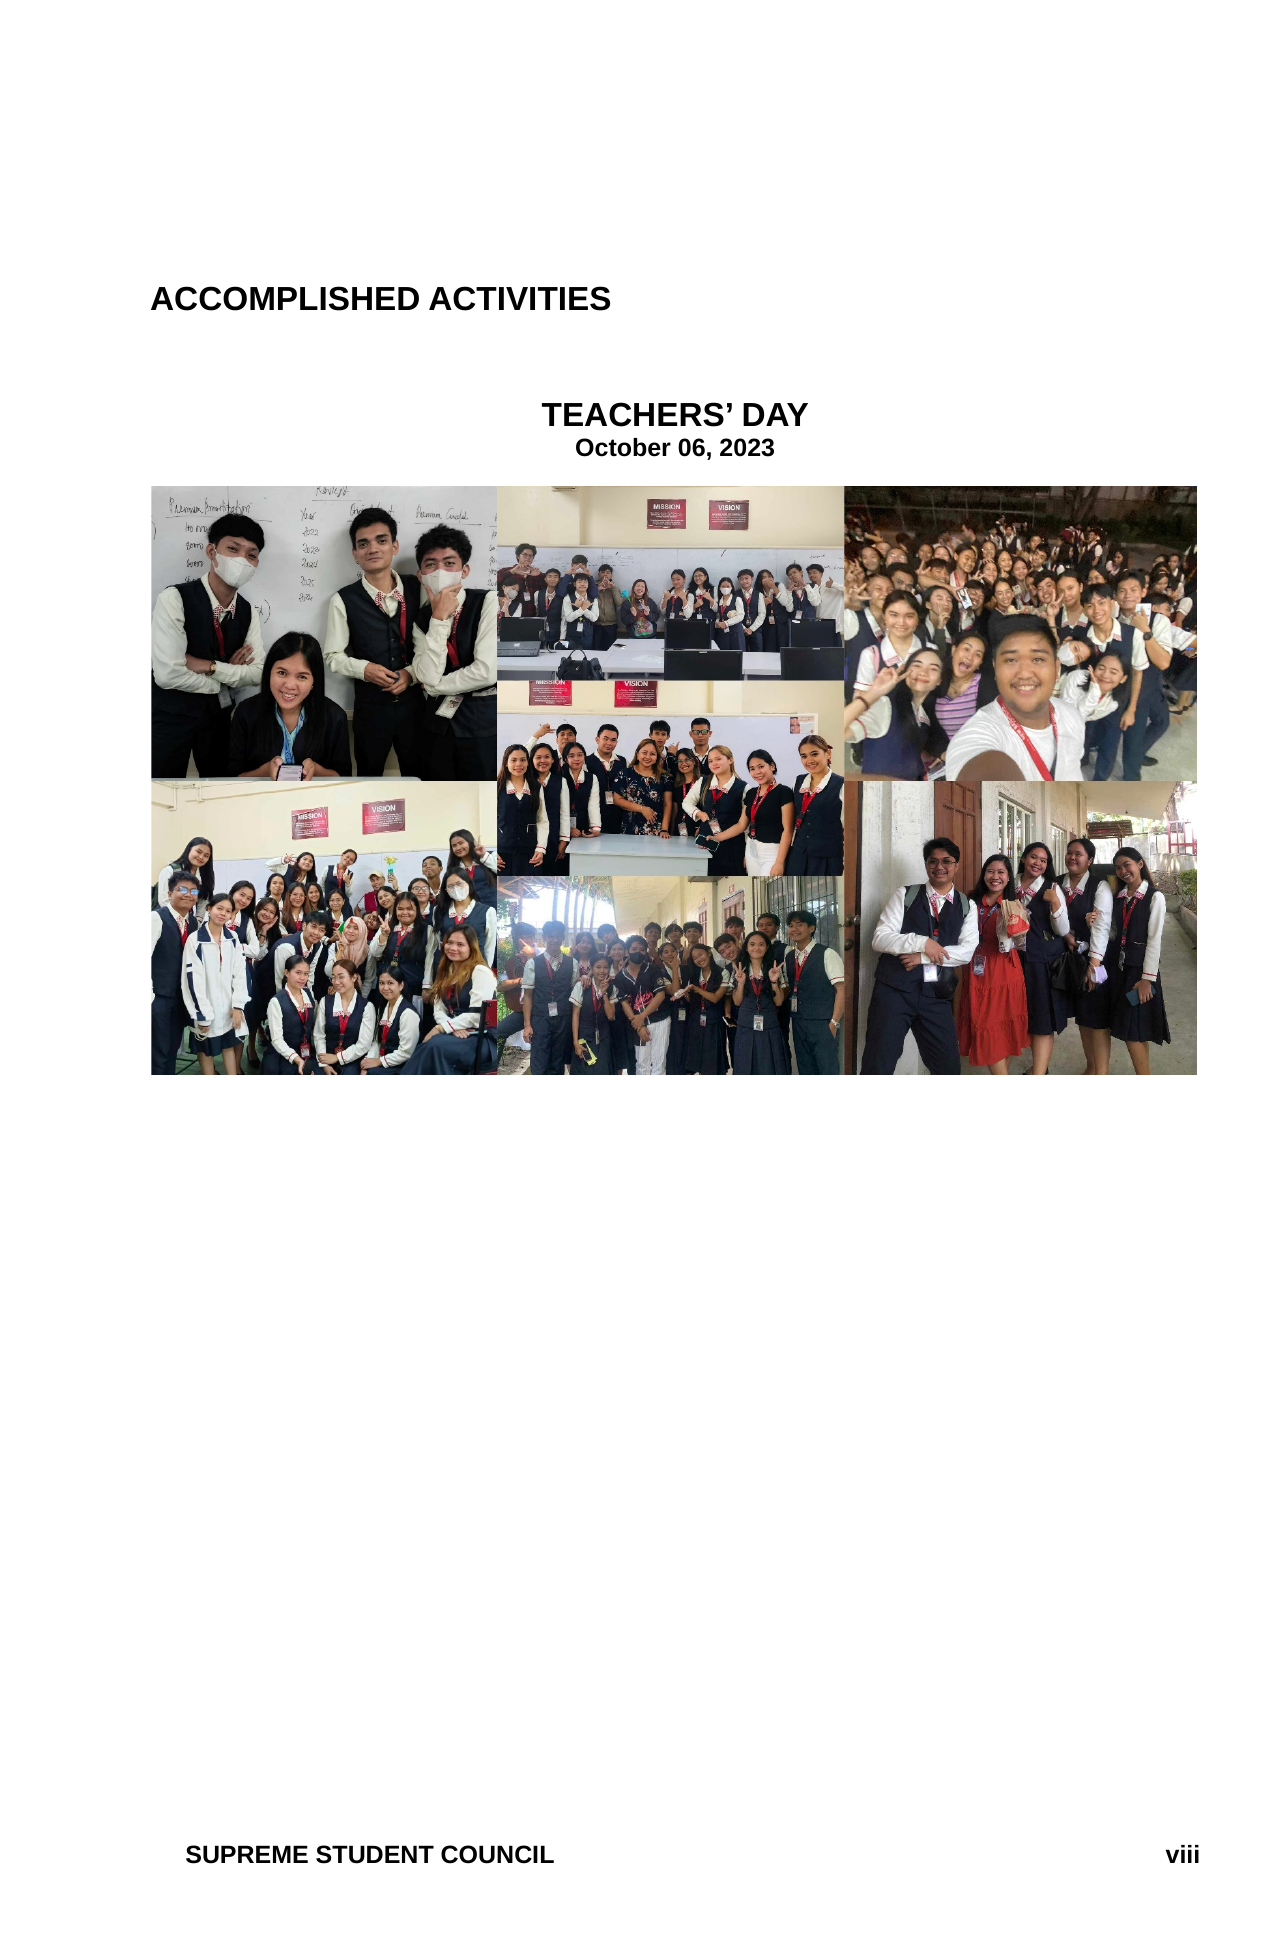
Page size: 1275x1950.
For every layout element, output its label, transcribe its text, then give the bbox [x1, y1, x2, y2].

text October 06, 2023 [150, 433, 1200, 462]
picture [150, 486, 1197, 1074]
text ACCOMPLISHED ACTIVITIES [150, 279, 1200, 318]
text TEACHERS’ DAY [150, 394, 1200, 433]
